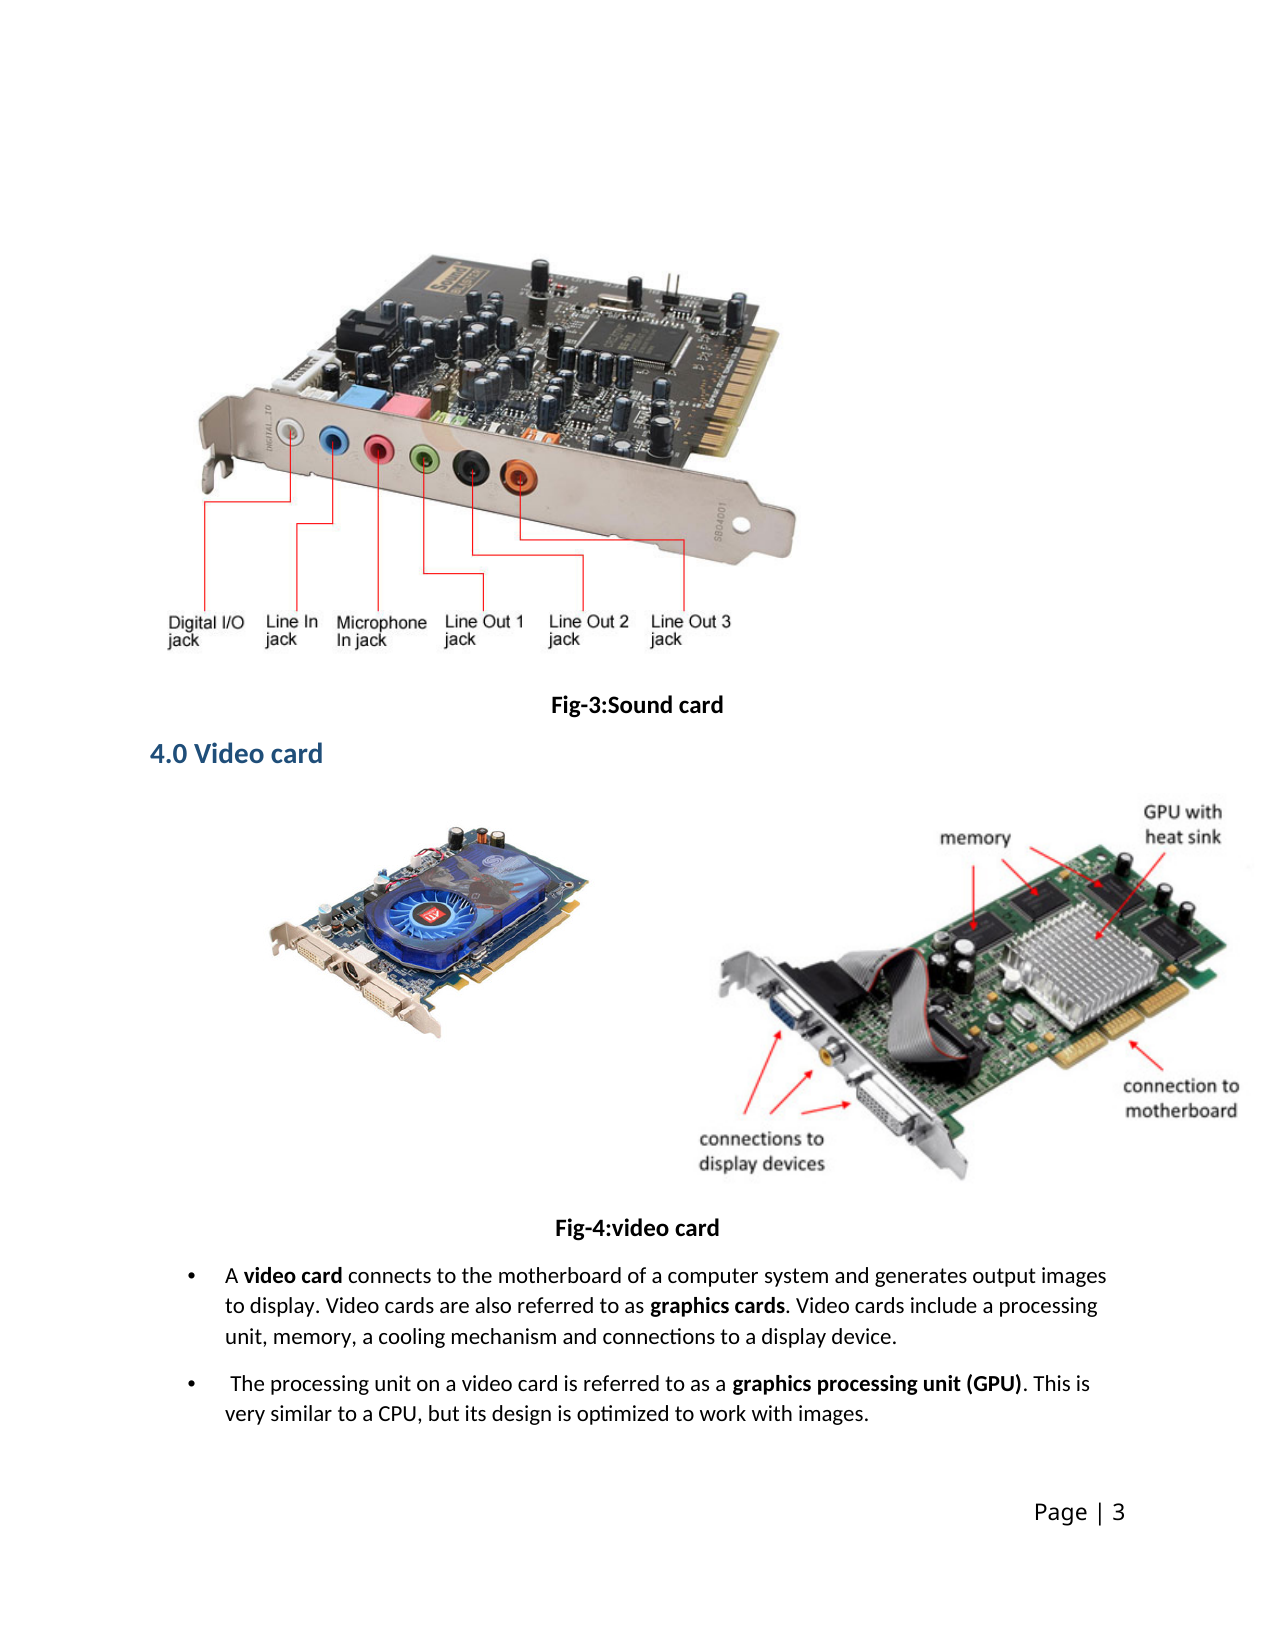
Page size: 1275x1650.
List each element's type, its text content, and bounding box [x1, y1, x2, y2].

picture [150, 150, 844, 671]
picture [686, 793, 1255, 1190]
subtitle 4.0 Video card [150, 735, 1125, 771]
list The processing unit on a video card is referred to as a graphics processing unit (GPU). This is very similar to a CPU, but its design is optimized to work with images. [187, 1369, 1125, 1427]
text Fig-3:Sound card [150, 689, 1125, 720]
list A video card connects to the motherboard of a computer system and generates output images to display. Video cards are also referred to as graphics cards. Video cards include a processing unit, memory, a cooling mechanism and connections to a display device. [187, 1261, 1125, 1350]
picture [263, 820, 596, 1045]
text Fig-4:video card [150, 1212, 1125, 1242]
